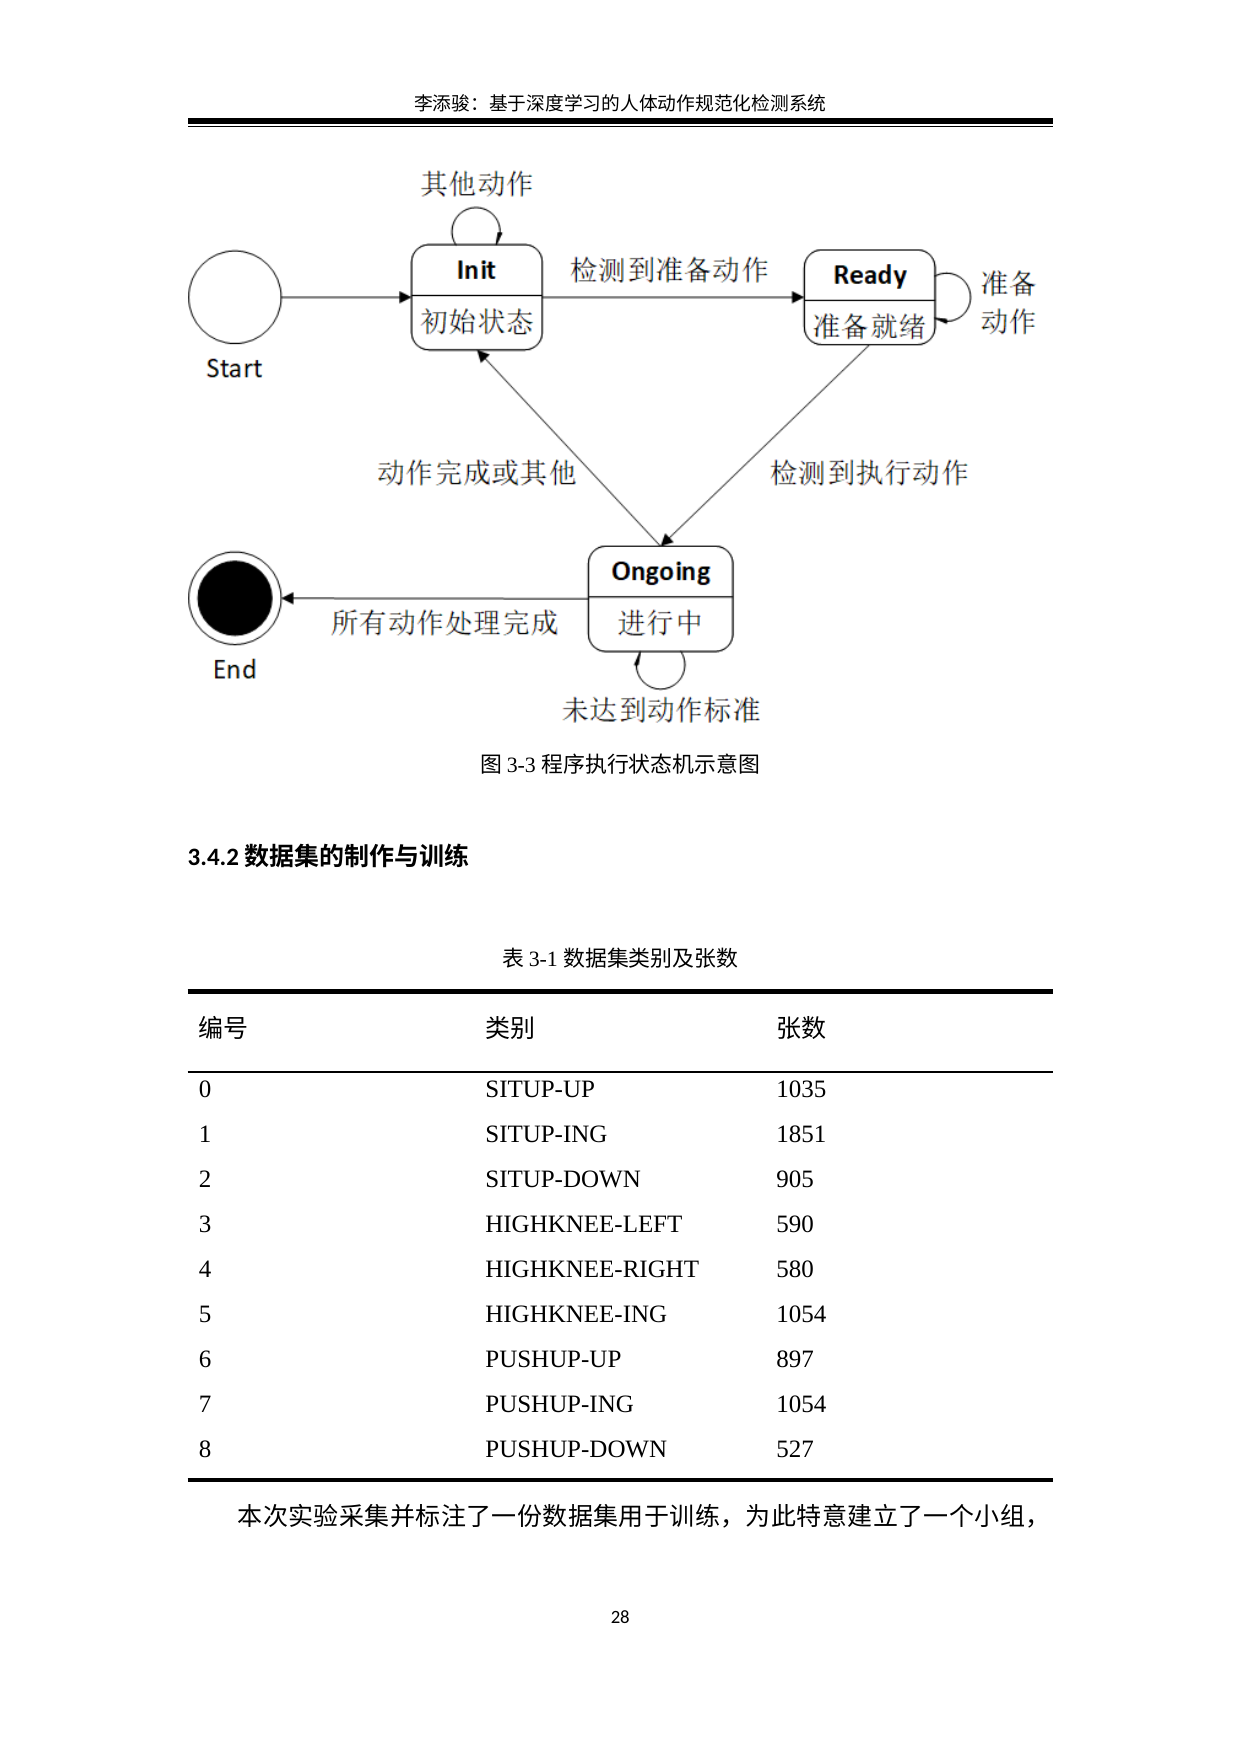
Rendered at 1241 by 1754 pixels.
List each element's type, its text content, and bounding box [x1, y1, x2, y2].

picture [187, 162, 1053, 740]
table_cell SITUP-UP [474, 1073, 765, 1117]
table_cell HIGHKNEE-ING [474, 1298, 765, 1342]
table_cell 1054 [765, 1298, 1053, 1342]
table_header 类别 [474, 994, 765, 1071]
table_cell 5 [188, 1298, 474, 1342]
table_cell 580 [765, 1253, 1053, 1297]
table_cell 2 [188, 1163, 474, 1207]
table_header 编号 [188, 994, 474, 1071]
table_cell 590 [765, 1208, 1053, 1252]
table_cell 4 [188, 1253, 474, 1297]
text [187, 1482, 1053, 1547]
table_cell 1035 [765, 1073, 1053, 1117]
table_cell 1851 [765, 1118, 1053, 1162]
table_cell 8 [188, 1433, 474, 1477]
table_cell 0 [188, 1073, 474, 1117]
table_cell 1 [188, 1118, 474, 1162]
table_cell 1054 [765, 1388, 1053, 1432]
subtitle 3.4.2 数据集的制作与训练 [187, 822, 1053, 887]
table_header 张数 [765, 994, 1053, 1071]
table_cell 527 [765, 1433, 1053, 1477]
table_cell PUSHUP-UP [474, 1343, 765, 1387]
table_cell 3 [188, 1208, 474, 1252]
text 图3-3 程序执行状态机示意图 [187, 747, 1053, 779]
table_cell PUSHUP-DOWN [474, 1433, 765, 1477]
table_cell SITUP-DOWN [474, 1163, 765, 1207]
table_cell PUSHUP-ING [474, 1388, 765, 1432]
table_cell 7 [188, 1388, 474, 1432]
table_cell HIGHKNEE-RIGHT [474, 1253, 765, 1297]
table_cell 897 [765, 1343, 1053, 1387]
table_cell 6 [188, 1343, 474, 1387]
text 表3-1 数据集类别及张数 [187, 941, 1053, 973]
table_cell HIGHKNEE-LEFT [474, 1208, 765, 1252]
table_cell 905 [765, 1163, 1053, 1207]
table_cell SITUP-ING [474, 1118, 765, 1162]
